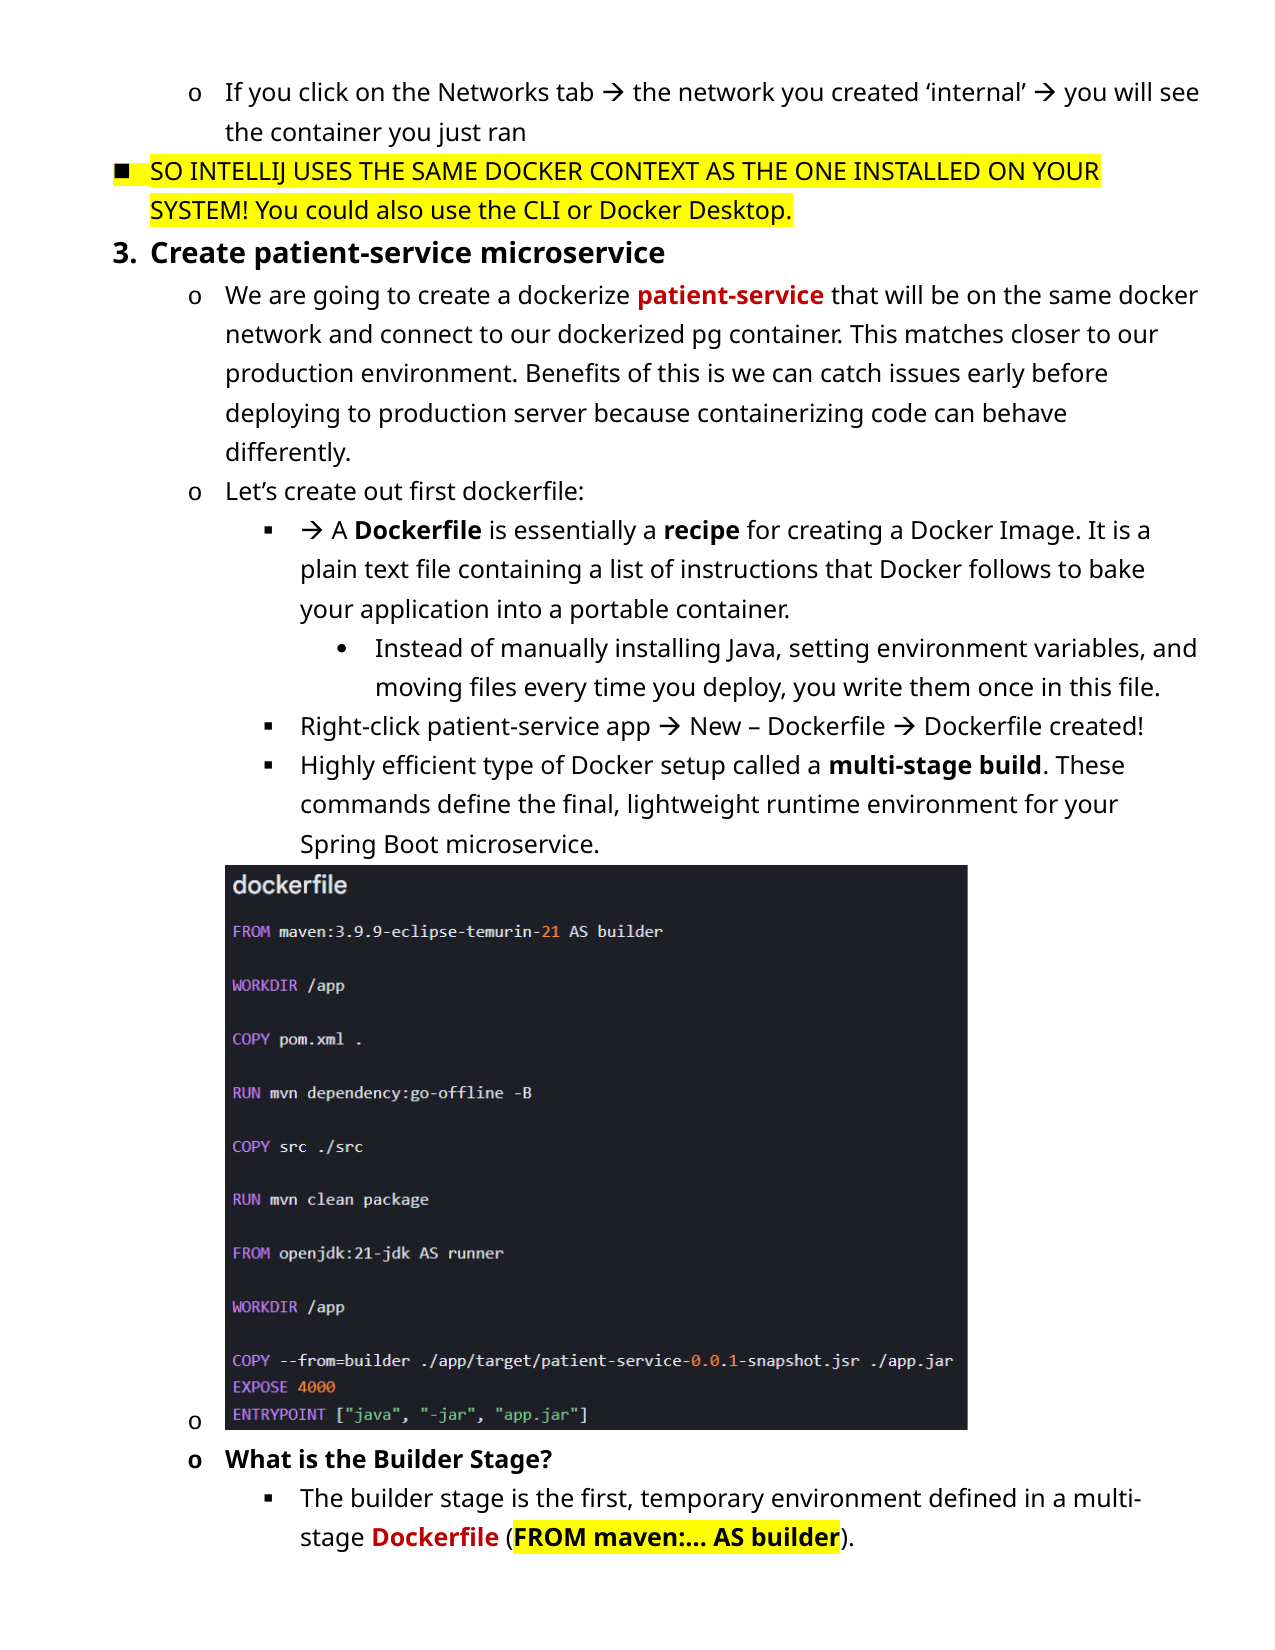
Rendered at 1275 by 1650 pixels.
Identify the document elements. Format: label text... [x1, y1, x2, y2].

list The builder stage is the first, temporary environment defined in a multi-stage Dockerfile (FROM maven:... AS builder). [262, 1481, 1200, 1554]
list What is the Builder Stage? [187, 1441, 1200, 1476]
picture [225, 865, 968, 1430]
list Right-click patient-service app New – Dockerfile Dockerfile created! [262, 709, 1200, 743]
list A Dockerfile is essentially a recipe for creating a Docker Image. It is a plain text file containing a list of instructions that Docker follows to bake your application into a portable container. [262, 513, 1200, 625]
list SO INTELLIJ USES THE SAME DOCKER CONTEXT AS THE ONE INSTALLED ON YOUR SYSTEM! You could also use the CLI or Docker Desktop. [112, 153, 1200, 227]
list Let’s create out first dockerfile: [187, 473, 1200, 508]
list Highly efficient type of Docker setup called a multi-stage build. These commands define the final, lightweight runtime environment for your Spring Boot microservice. [262, 748, 1200, 860]
list We are going to create a dockerize patient-service that will be on the same docker network and connect to our dockerized pg container. This matches closer to our production environment. Benefits of this is we can catch issues early before deploying to production server because containerizing code can behave differently. [187, 277, 1200, 468]
list Create patient-service microservice [112, 232, 1200, 272]
list Instead of manually installing Java, setting environment variables, and moving files every time you deploy, you write them once in this file. [337, 630, 1200, 704]
list If you click on the Networks tab the network you created ‘internal’ you will see the container you just ran [187, 75, 1200, 148]
